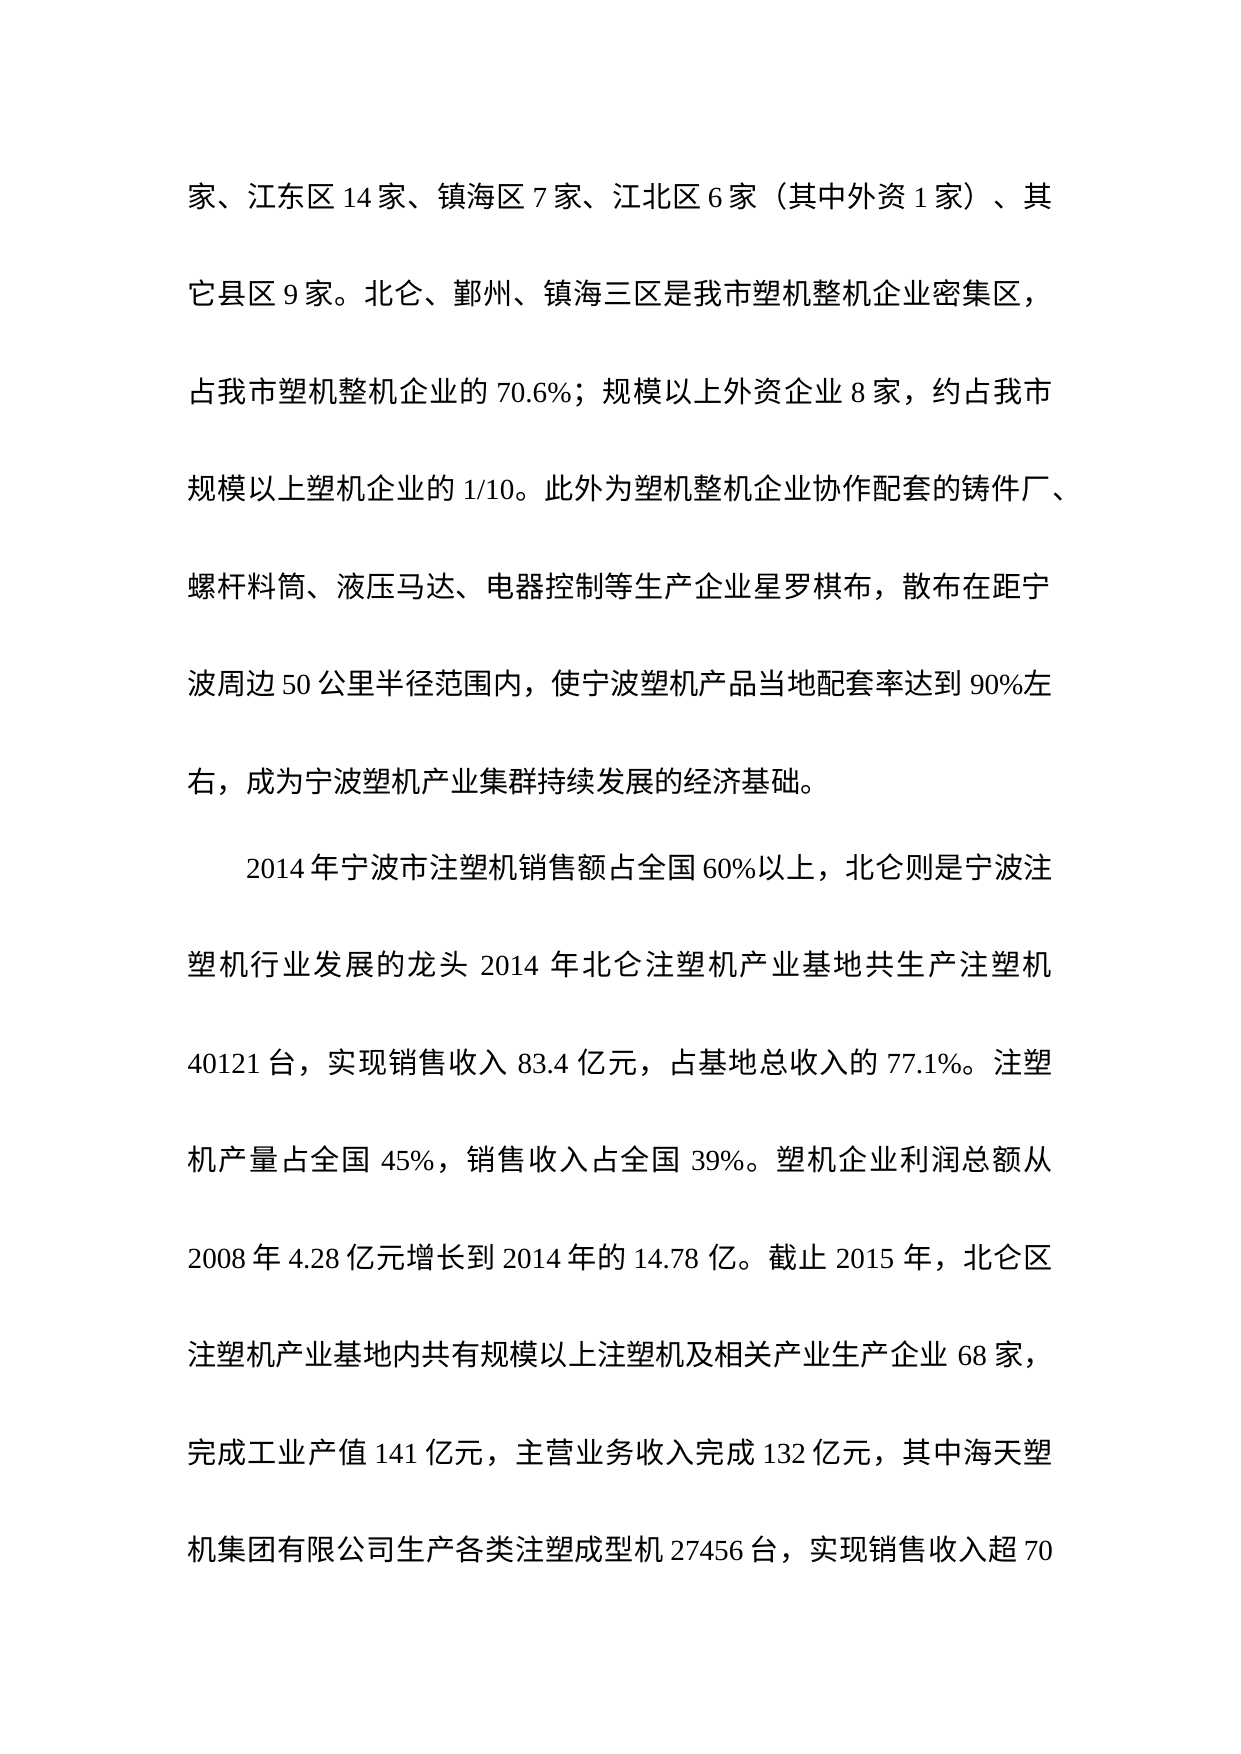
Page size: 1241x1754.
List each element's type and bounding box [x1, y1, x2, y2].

text [187, 833, 1053, 1581]
text [187, 162, 1053, 812]
